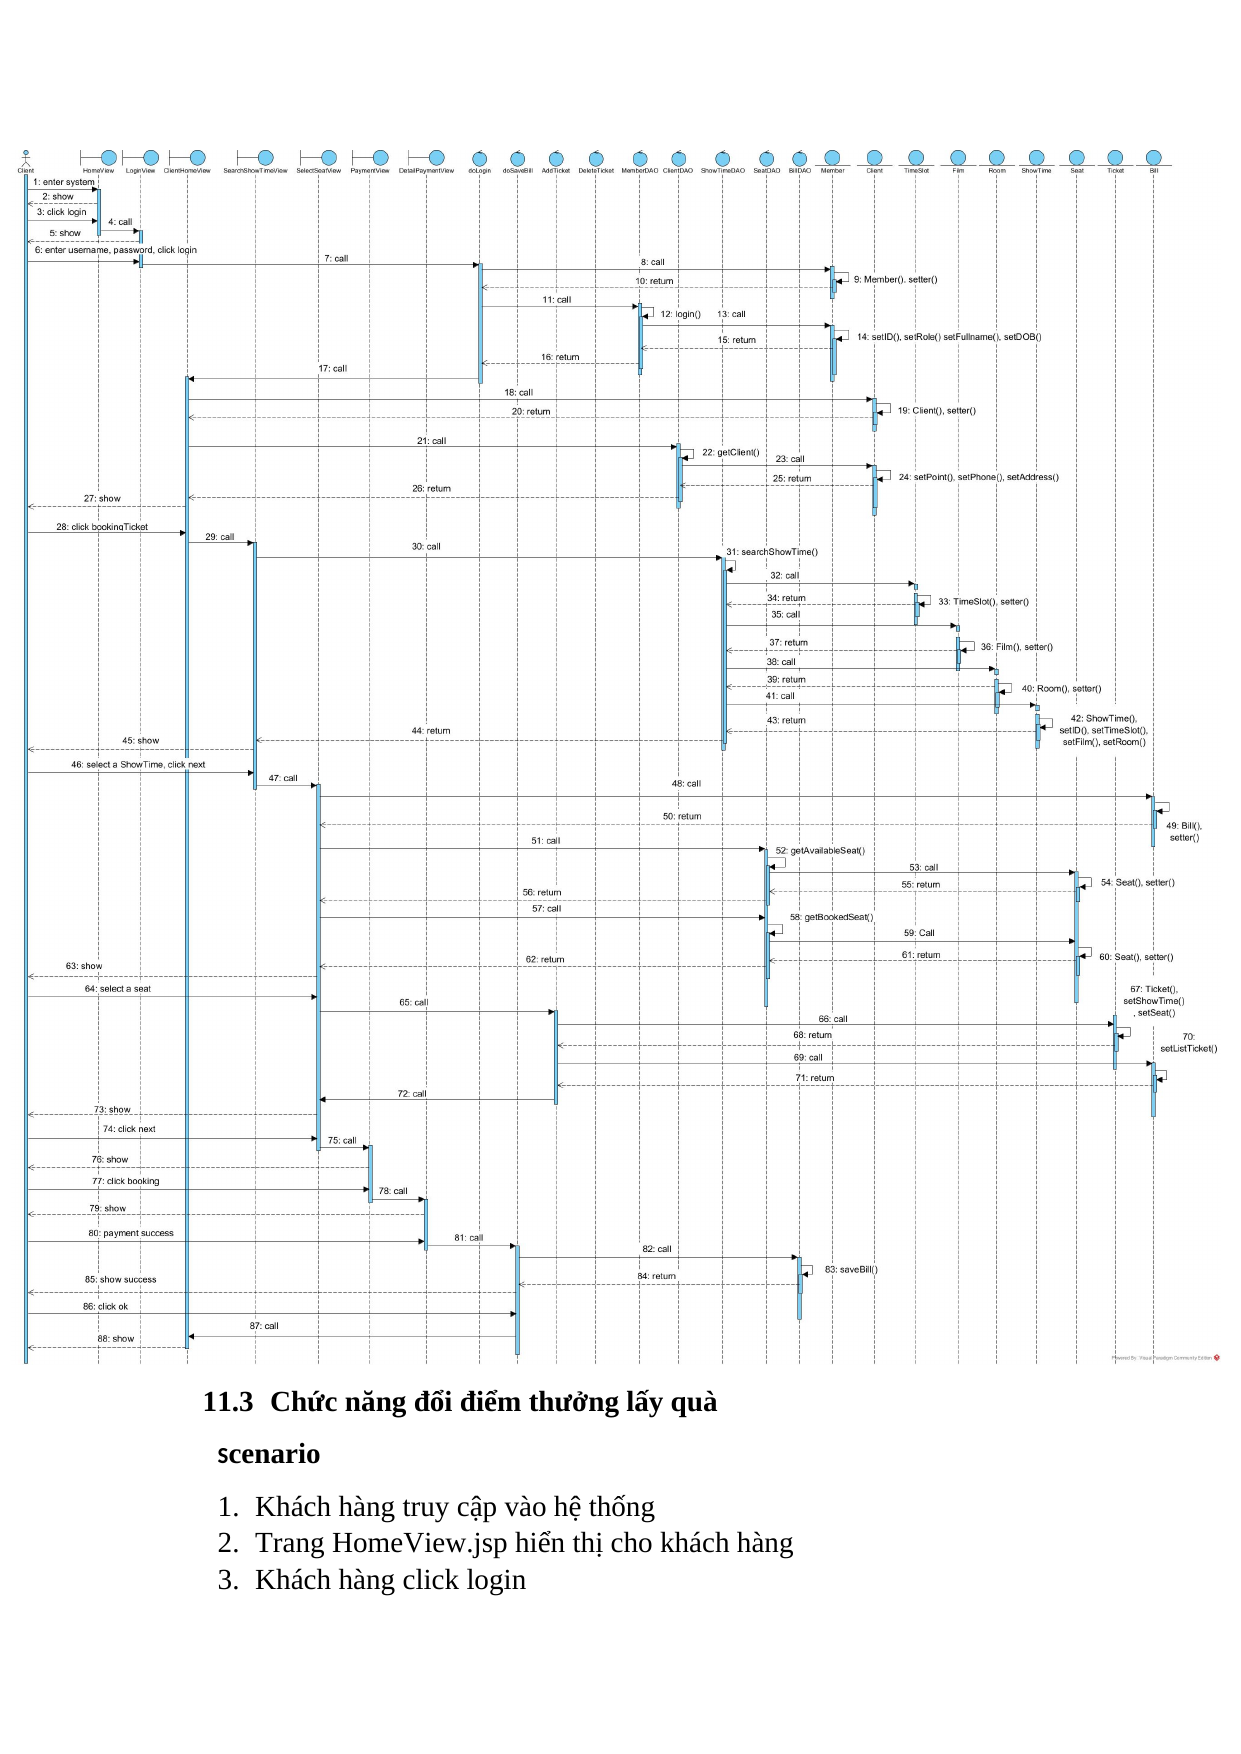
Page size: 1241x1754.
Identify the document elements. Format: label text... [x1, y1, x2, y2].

list Khách hàng click login [217, 1562, 1090, 1595]
list Khách hàng truy cập vào hệ thống [217, 1489, 1090, 1523]
text Scenario [217, 1437, 1090, 1470]
list Chức năng đổi điểm thưởng lấy quà [202, 1384, 1090, 1417]
picture [11, 150, 1222, 1365]
list Trang HomeView.jsp hiển thị cho khách hàng [217, 1526, 1090, 1559]
